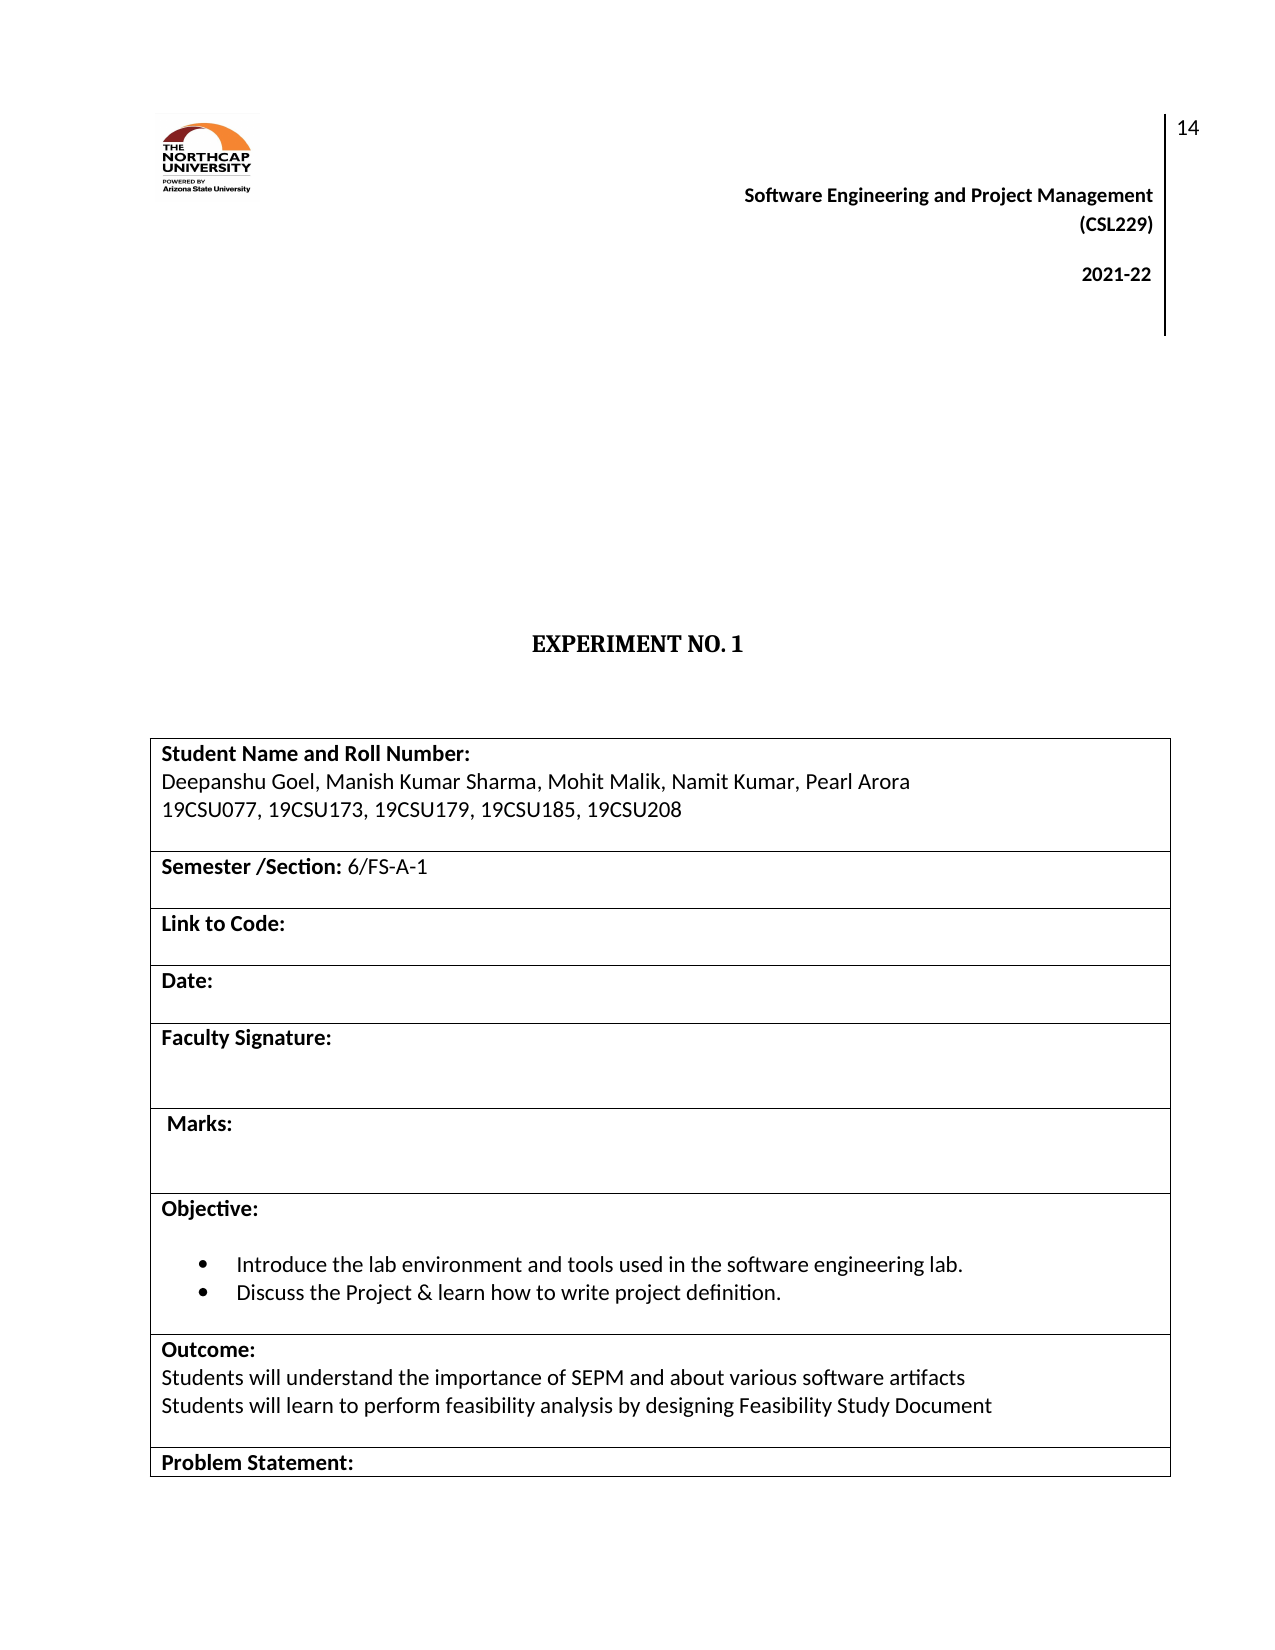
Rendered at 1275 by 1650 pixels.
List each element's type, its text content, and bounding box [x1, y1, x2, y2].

text EXPERIMENT NO. 1 [150, 630, 1125, 659]
table_cell Problem Statement: Introduction to the lab plan and objectives. Software Engineering and Project definition and, artifacts discussion. [151, 1448, 1170, 1476]
table_cell Semester /Section: 6/FS-A-1 [151, 852, 1170, 908]
table_cell Objective: Introduce the lab environment and tools used in the software engineering lab. Discuss the Project & learn how to write project definition. [151, 1194, 1170, 1334]
table_cell Link to Code: [151, 909, 1170, 965]
picture [155, 113, 260, 202]
table_cell Outcome: Students will understand the importance of SEPM and about various software artifacts Students will learn to perform feasibility analysis by designing Feasibility Study Document [151, 1335, 1170, 1447]
table_cell Faculty Signature: [151, 1024, 1170, 1108]
table_cell Marks: [151, 1109, 1170, 1193]
table_header Student Name and Roll Number: Deepanshu Goel, Manish Kumar Sharma, Mohit Malik, Namit Kumar, Pearl Arora 19CSU077, 19CSU173, 19CSU179, 19CSU185, 19CSU208 [151, 739, 1170, 851]
table_cell Date: [151, 966, 1170, 1022]
